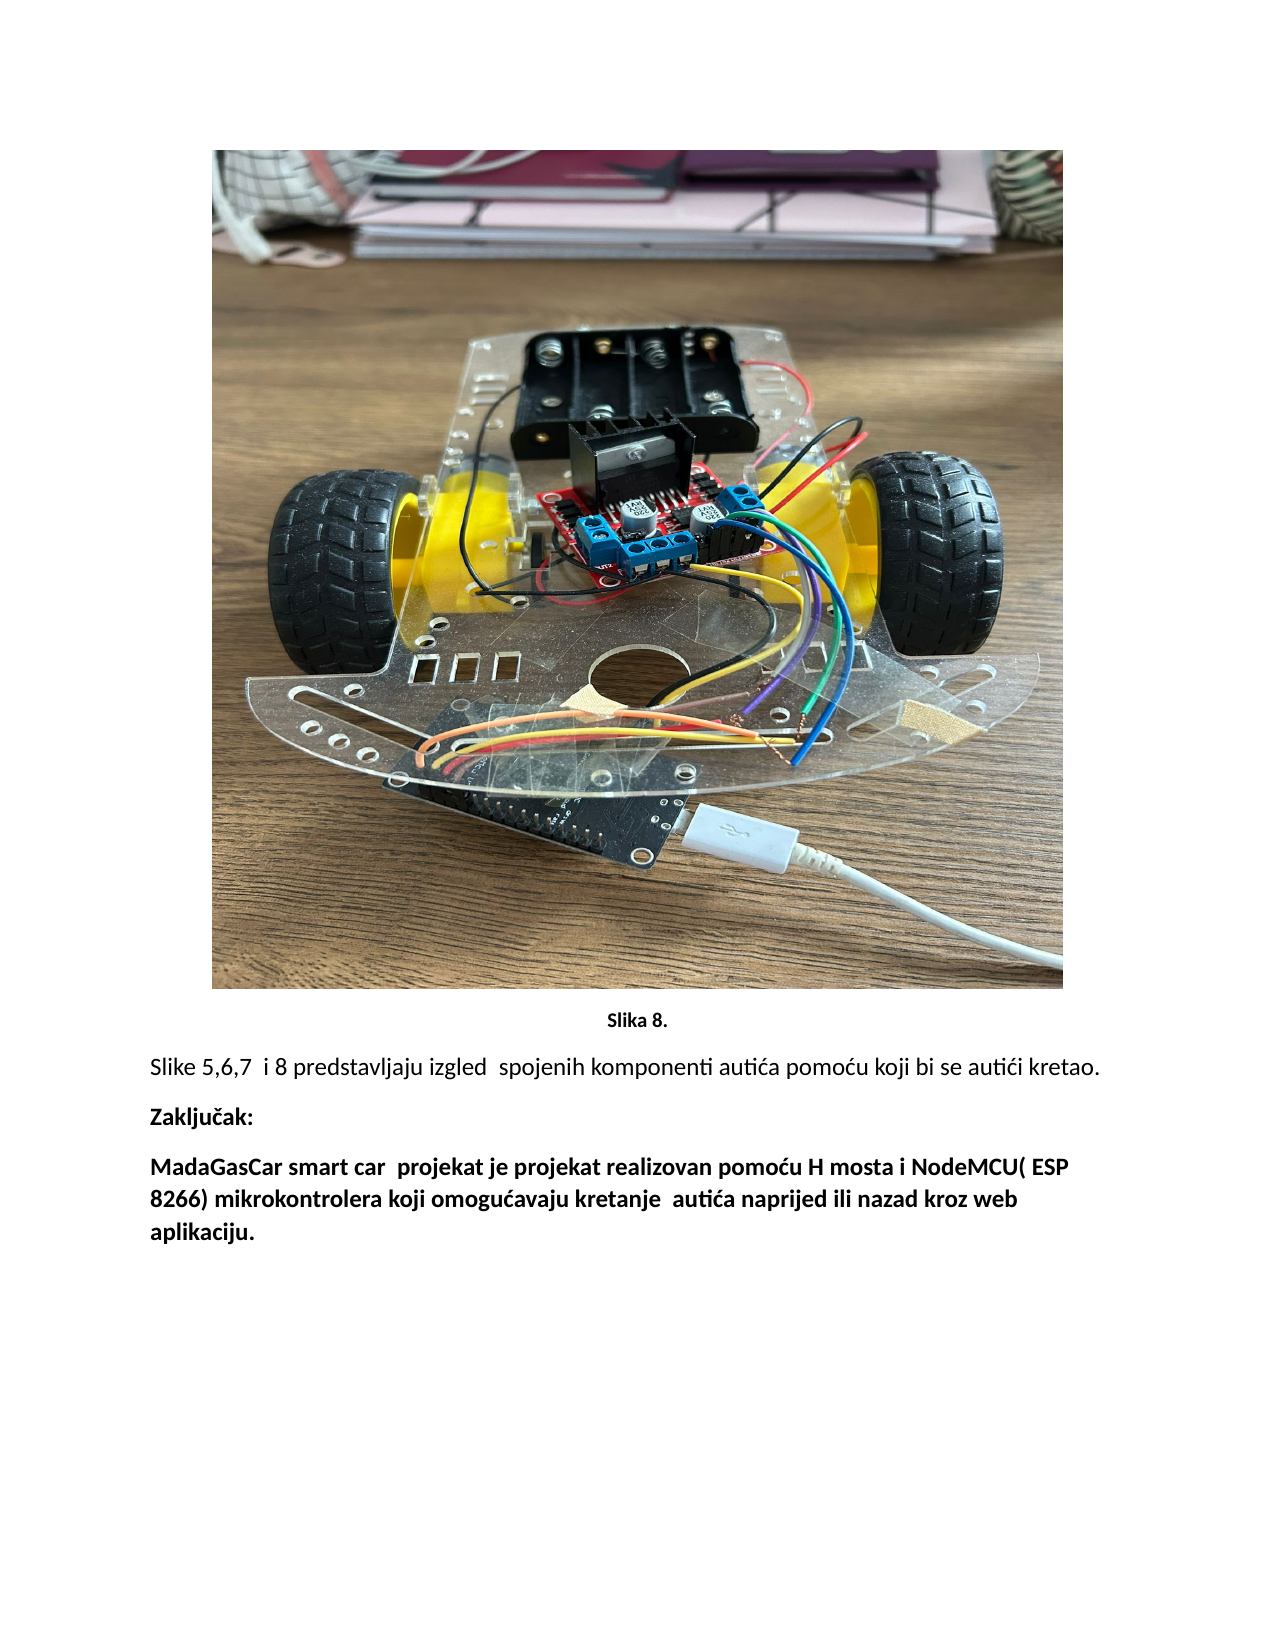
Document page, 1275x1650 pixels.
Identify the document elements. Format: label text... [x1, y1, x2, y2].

text Slike 5,6,7 i 8 predstavljaju izgled spojenih komponenti autića pomoću koji bi se autići kretao. [150, 1052, 1125, 1082]
text Zaključak: [150, 1101, 1125, 1132]
picture [212, 150, 1063, 989]
text MadaGasCar smart car projekat je projekat realizovan pomoću H mosta i NodeMCU( ESP 8266) mikrokontrolera koji omogućavaju kretanje autića naprijed ili nazad kroz web aplikaciju. [150, 1151, 1125, 1247]
text Slika 8. [150, 1007, 1125, 1033]
